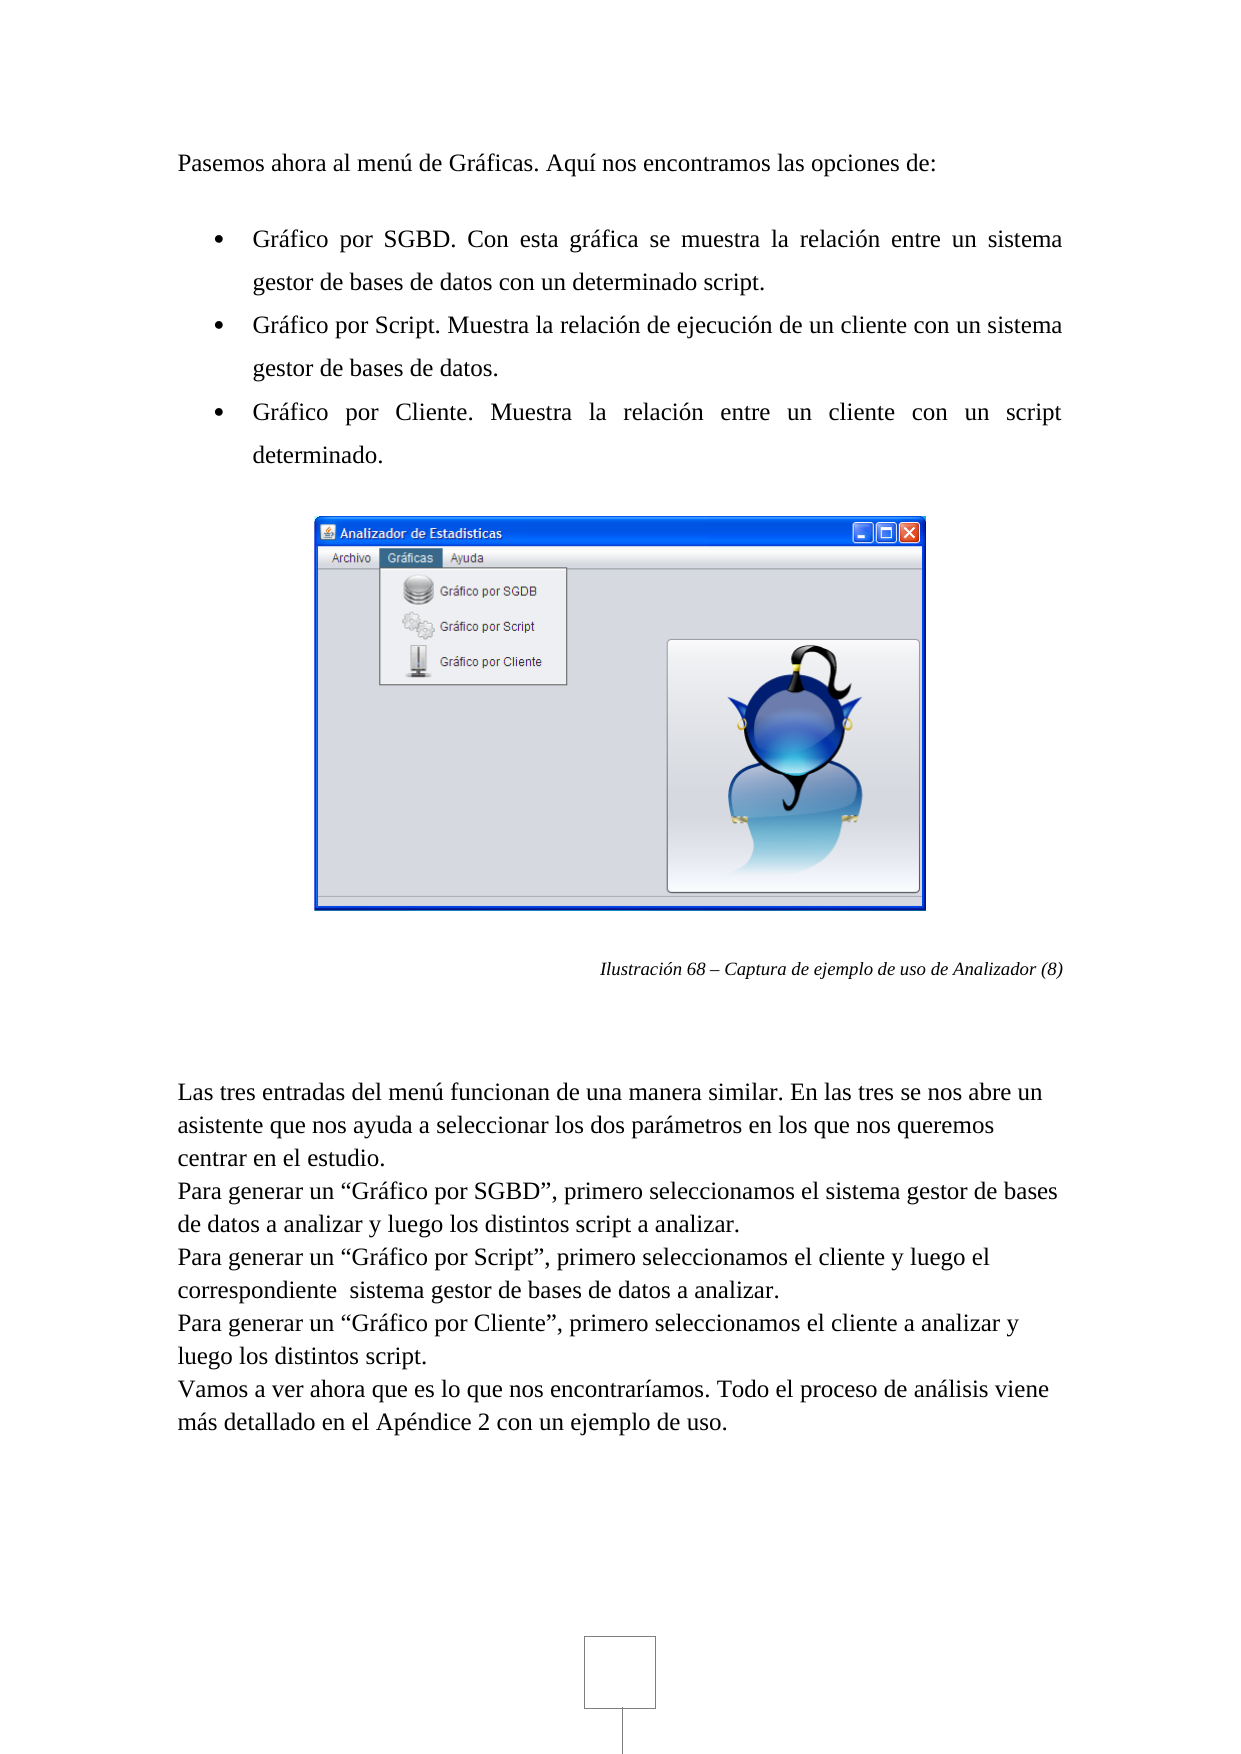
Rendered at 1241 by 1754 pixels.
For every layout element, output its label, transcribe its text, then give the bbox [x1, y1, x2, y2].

picture [314, 516, 926, 911]
list Gráfico por SGBD. Con esta gráfica se muestra la relación entre un sistema gestor de bases de datos con un determinado script. [215, 224, 1063, 296]
text Pasemos ahora al menú de Gráficas. Aquí nos encontramos las opciones de: [177, 148, 1063, 176]
text Para generar un “Gráfico por SGBD”, primero seleccionamos el sistema gestor de bases de datos a analizar y luego los distintos script a analizar. [177, 1176, 1063, 1238]
list Gráfico por Script. Muestra la relación de ejecución de un cliente con un sistema gestor de bases de datos. [215, 310, 1063, 382]
list Gráfico por Cliente. Muestra la relación entre un cliente con un script determinado. [215, 397, 1063, 468]
text Vamos a ver ahora que es lo que nos encontraríamos. Todo el proceso de análisis viene más detallado en el Apéndice 2 con un ejemplo de uso. [177, 1374, 1063, 1436]
text Las tres entradas del menú funcionan de una manera similar. En las tres se nos abre un asistente que nos ayuda a seleccionar los dos parámetros en los que nos queremos centrar en el estudio. [177, 1077, 1063, 1172]
text Para generar un “Gráfico por Script”, primero seleccionamos el cliente y luego el correspondiente sistema gestor de bases de datos a analizar. [177, 1242, 1063, 1304]
text Para generar un “Gráfico por Cliente”, primero seleccionamos el cliente a analizar y luego los distintos script. [177, 1308, 1063, 1370]
